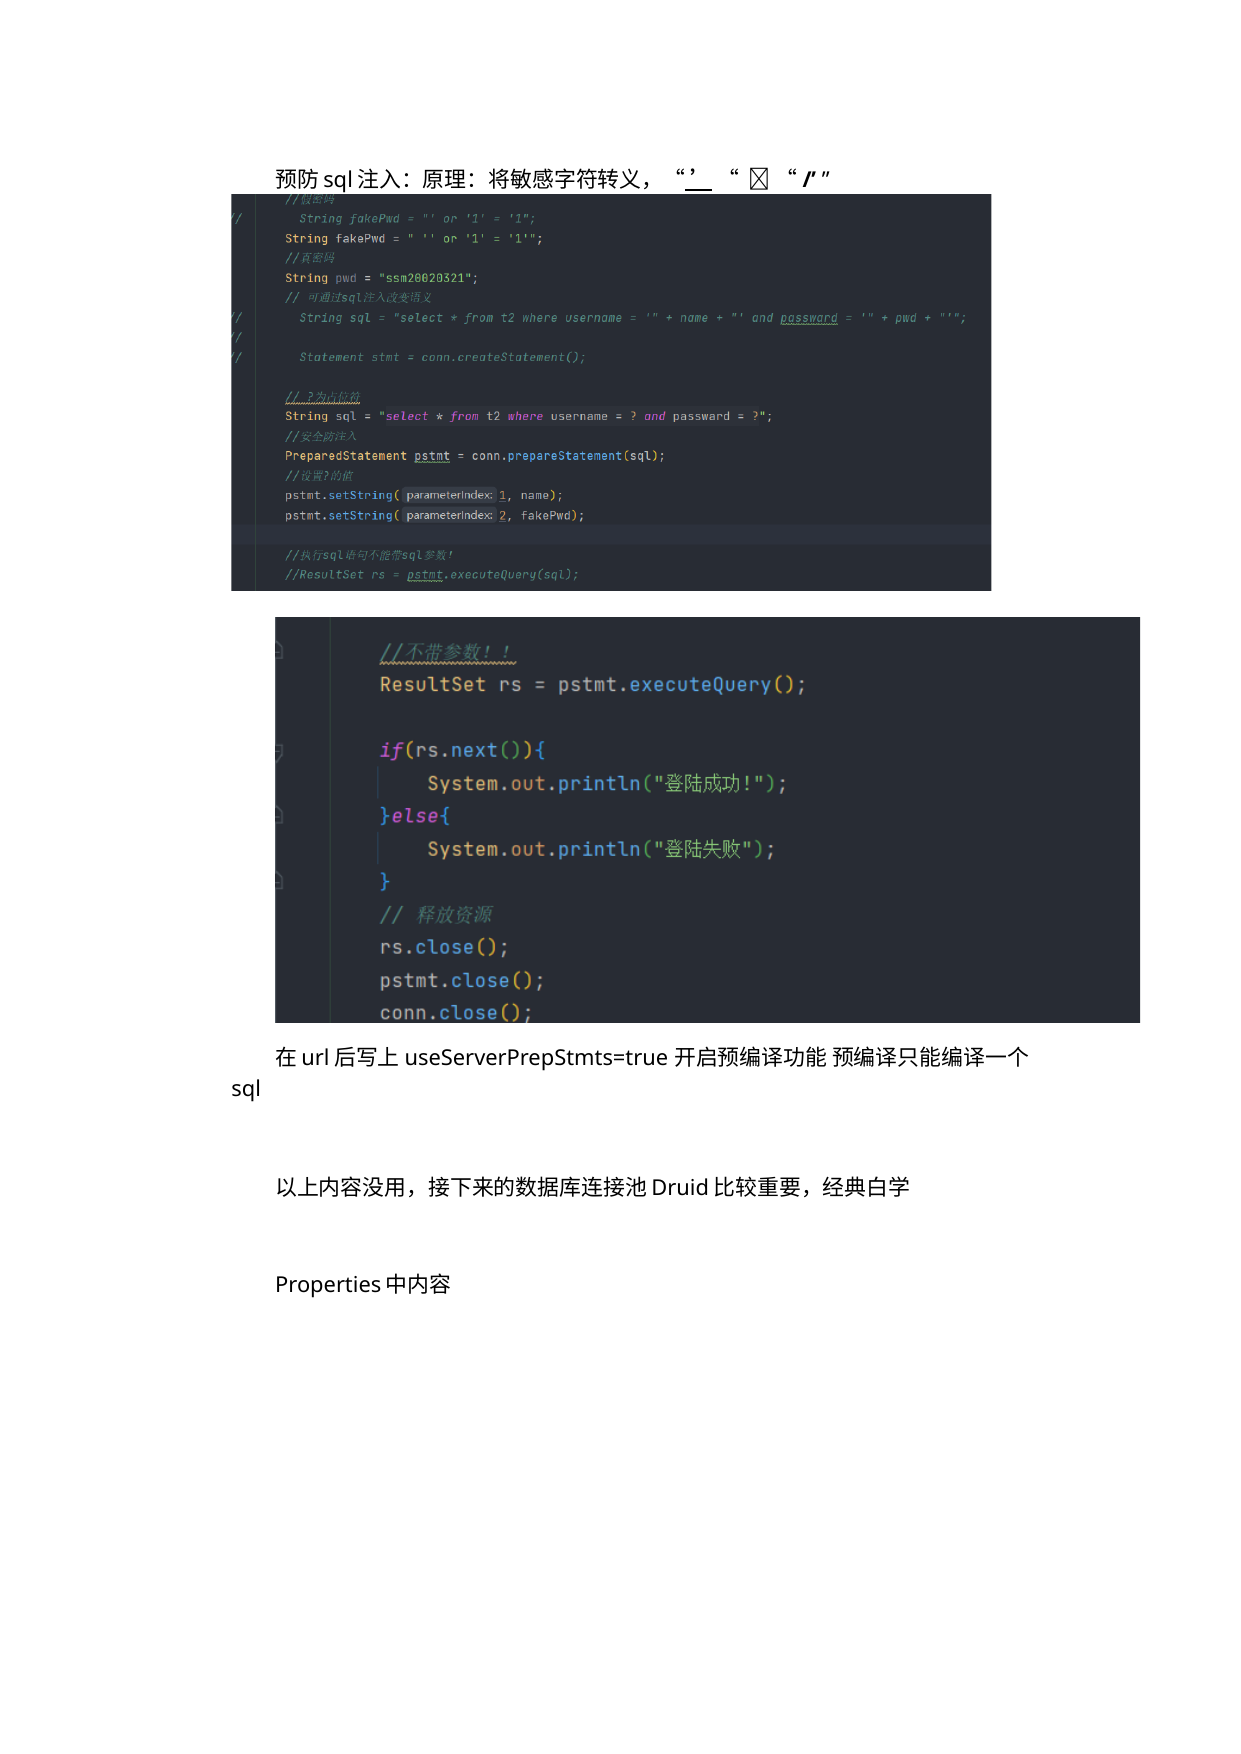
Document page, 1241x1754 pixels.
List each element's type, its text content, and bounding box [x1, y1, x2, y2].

text 以上内容没用，接下来的数据库连接池Druid比较重要，经典白学 [231, 1169, 1053, 1202]
picture [275, 617, 1141, 1023]
text Properties中内容 [231, 1267, 1053, 1299]
picture [231, 194, 992, 591]
text 在url后写上 useServerPrepStmts=true 开启预编译功能 预编译只能编译一个sql [231, 1039, 1053, 1104]
